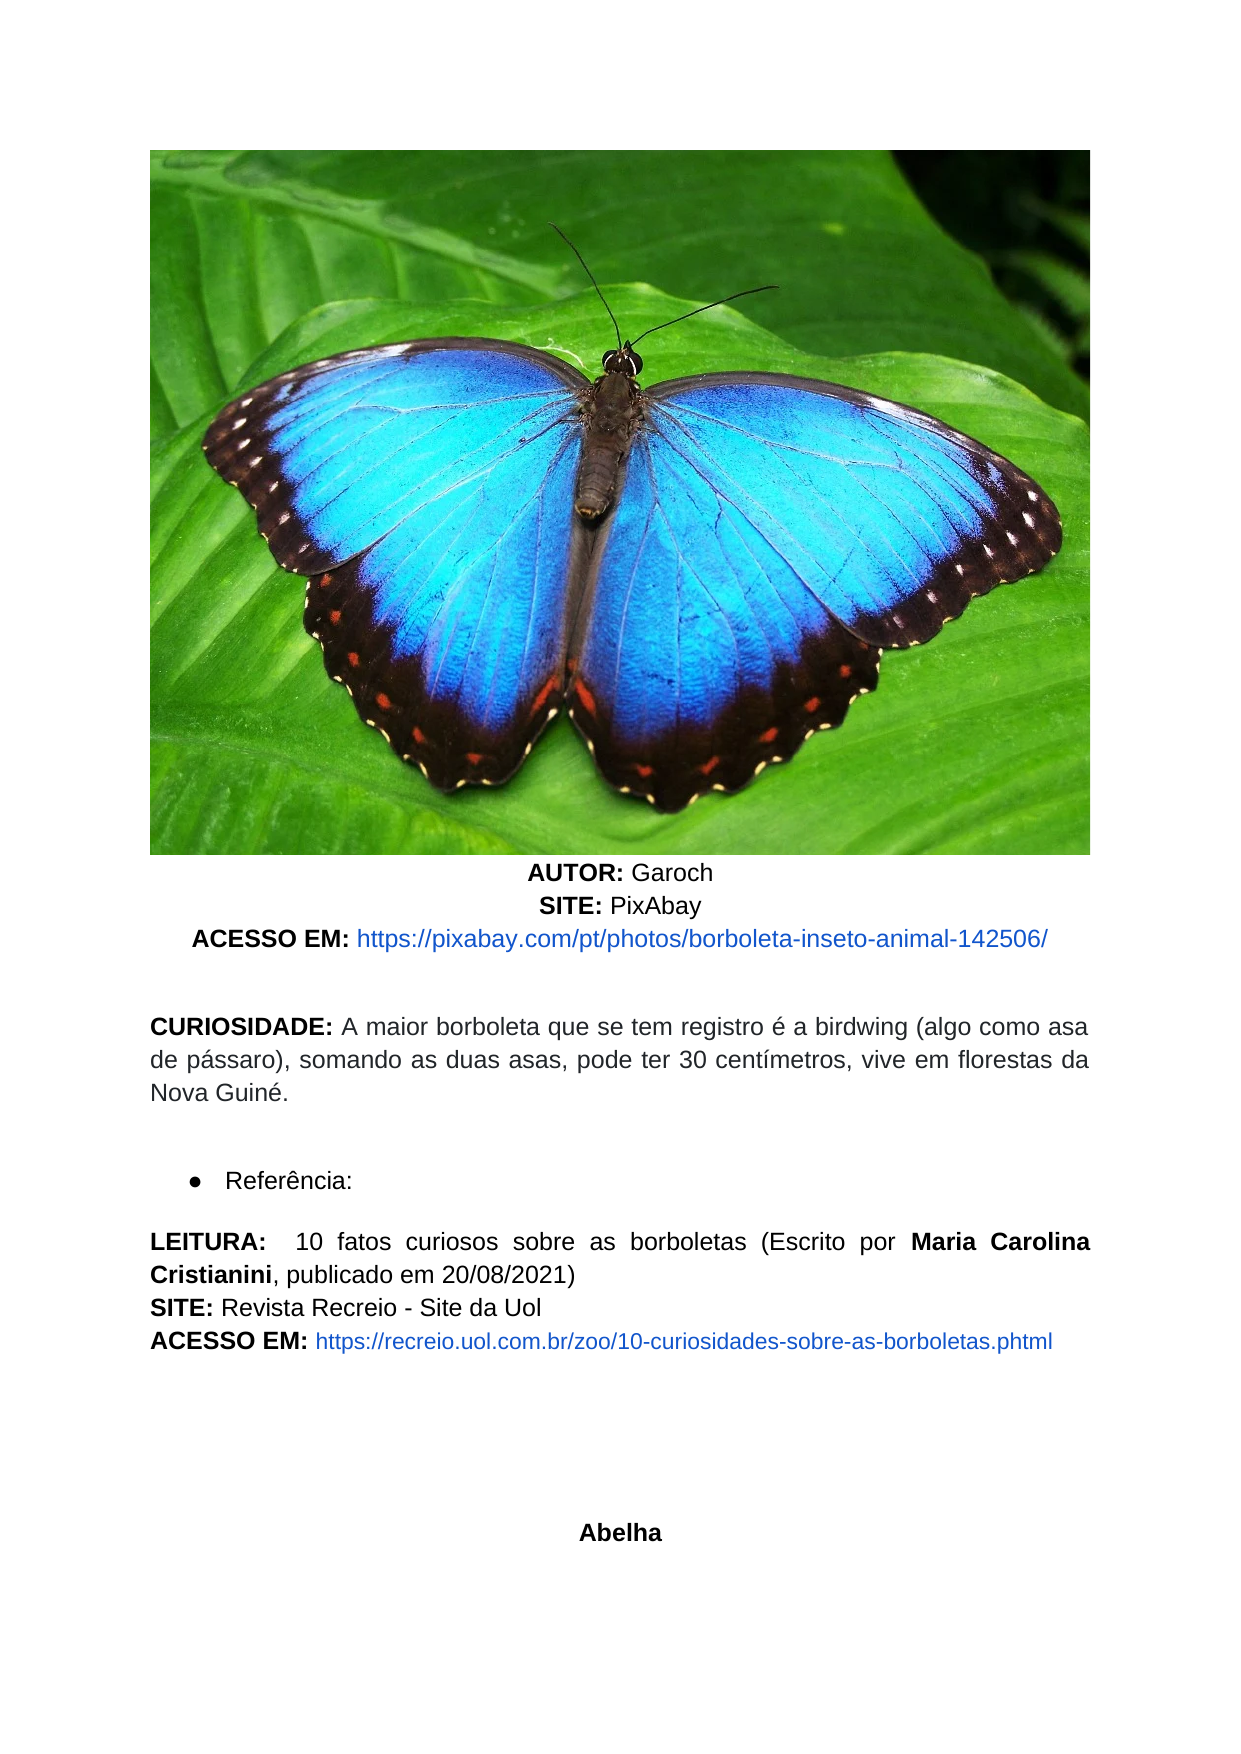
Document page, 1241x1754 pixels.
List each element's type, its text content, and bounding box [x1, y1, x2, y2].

text ACESSO EM: https://pixabay.com/pt/photos/borboleta-inseto-animal-142506/ [150, 924, 1090, 953]
text CURIOSIDADE: A maior borboleta que se tem registro é a birdwing (algo como asa de pássaro), somando as duas asas, pode ter 30 centímetros, vive em florestas da Nova Guiné. [150, 1074, 1090, 1107]
text CURIOSIDADE: A maior borboleta que se tem registro é a birdwing (algo como asa de pássaro), somando as duas asas, pode ter 30 centímetros, vive em florestas da Nova Guiné. [150, 1012, 1090, 1045]
text ACESSO EM: https://recreio.uol.com.br/zoo/10-curiosidades-sobre-as-borboletas.phtml [150, 1326, 1090, 1354]
text SITE: Revista Recreio - Site da Uol [150, 1293, 1090, 1321]
list Referência: [187, 1166, 1090, 1195]
text LEITURA: 10 fatos curiosos sobre as borboletas (Escrito por Maria Carolina Cristianini, publicado em 20/08/2021) [150, 1227, 1090, 1288]
picture [150, 150, 1091, 855]
text Abelha [150, 1518, 1090, 1547]
text SITE: PixAbay [150, 891, 1090, 920]
text AUTOR: Garoch [150, 858, 1090, 887]
